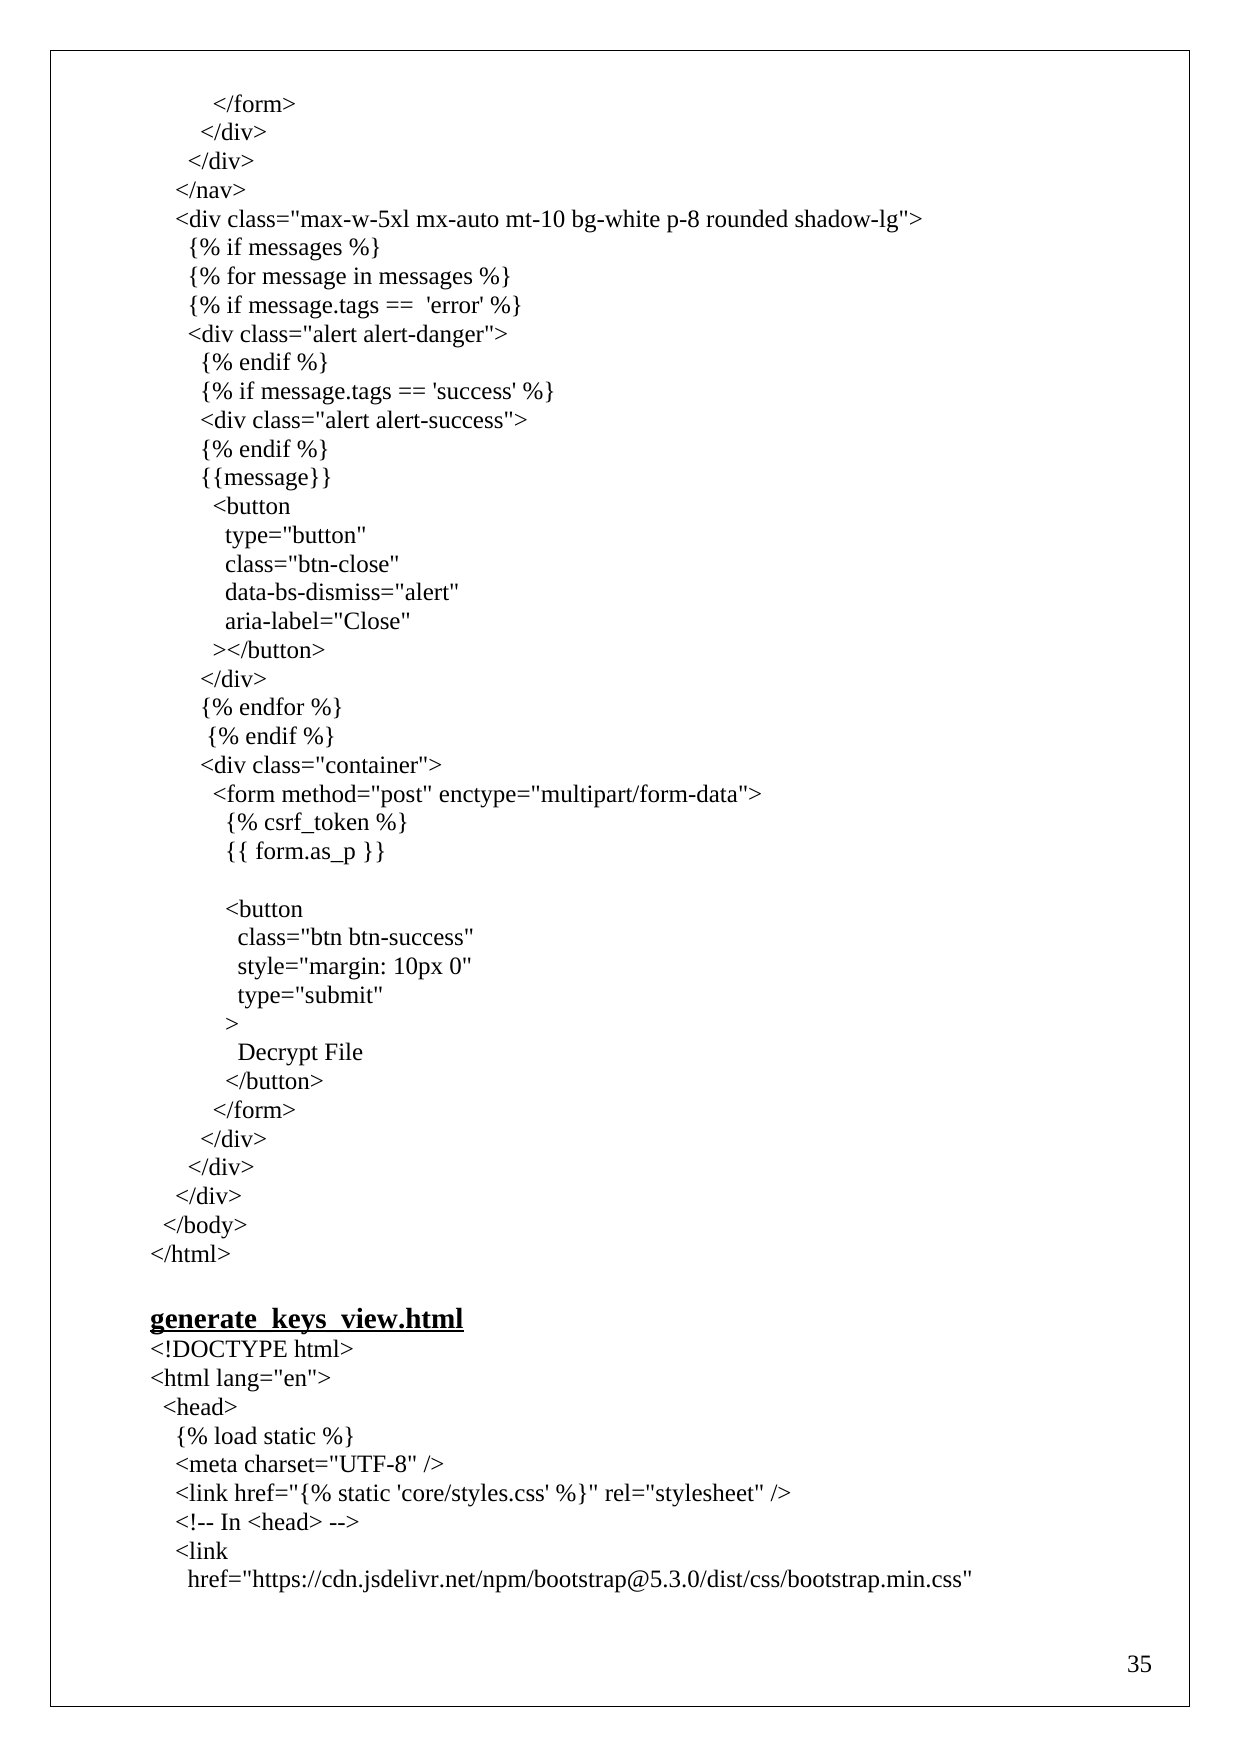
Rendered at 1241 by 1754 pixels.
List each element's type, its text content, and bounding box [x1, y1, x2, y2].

text <form method="post" enctype="multipart/form-data"> [150, 779, 1152, 807]
text {% for message in messages %} [150, 261, 1152, 290]
text {% if message.tags == 'error' %} [150, 290, 1152, 319]
text type="submit" [150, 980, 1152, 1009]
text </div> [150, 1124, 1152, 1152]
text </nav> [150, 175, 1152, 204]
text {{ form.as_p }} [150, 836, 1152, 865]
text <div class="alert alert-danger"> [150, 319, 1152, 347]
text {% if messages %} [150, 232, 1152, 261]
text {% csrf_token %} [150, 807, 1152, 836]
text Decrypt File [150, 1037, 1152, 1066]
text </button> [150, 1066, 1152, 1095]
text {% endfor %} [150, 692, 1152, 721]
text <div class="alert alert-success"> [150, 405, 1152, 434]
text <div class="max-w-5xl mx-auto mt-10 bg-white p-8 rounded shadow-lg"> [150, 204, 1152, 232]
text <html lang="en"> [150, 1363, 1152, 1392]
text {% endif %} [150, 721, 1152, 750]
text </html> [150, 1239, 1152, 1267]
text generate_keys_view.html [150, 1301, 1152, 1334]
text <!DOCTYPE html> [150, 1334, 1152, 1363]
text <meta charset="UTF-8" /> [150, 1449, 1152, 1478]
text {{message}} [150, 462, 1152, 491]
text <button [150, 491, 1152, 520]
text </body> [150, 1210, 1152, 1239]
text ></button> [150, 635, 1152, 664]
text href="https://cdn.jsdelivr.net/npm/bootstrap@5.3.0/dist/css/bootstrap.min.css" [150, 1564, 1152, 1593]
text </div> [150, 117, 1152, 146]
text </div> [150, 146, 1152, 175]
text class="btn-close" [150, 549, 1152, 577]
text <button [150, 894, 1152, 922]
text </form> [150, 89, 1152, 117]
text {% endif %} [150, 434, 1152, 462]
text > [150, 1009, 1152, 1037]
text {% endif %} [150, 347, 1152, 376]
text </form> [150, 1095, 1152, 1124]
text <div class="container"> [150, 750, 1152, 779]
text </div> [150, 1152, 1152, 1181]
text </div> [150, 664, 1152, 692]
text {% load static %} [150, 1421, 1152, 1449]
text aria-label="Close" [150, 606, 1152, 635]
text {% if message.tags == 'success' %} [150, 376, 1152, 405]
text <link href="{% static 'core/styles.css' %}" rel="stylesheet" /> [150, 1478, 1152, 1507]
text style="margin: 10px 0" [150, 951, 1152, 980]
text class="btn btn-success" [150, 922, 1152, 951]
text <link [150, 1536, 1152, 1564]
text <head> [150, 1392, 1152, 1421]
text <!-- In <head> --> [150, 1507, 1152, 1536]
text type="button" [150, 520, 1152, 549]
text data-bs-dismiss="alert" [150, 577, 1152, 606]
text </div> [150, 1181, 1152, 1210]
